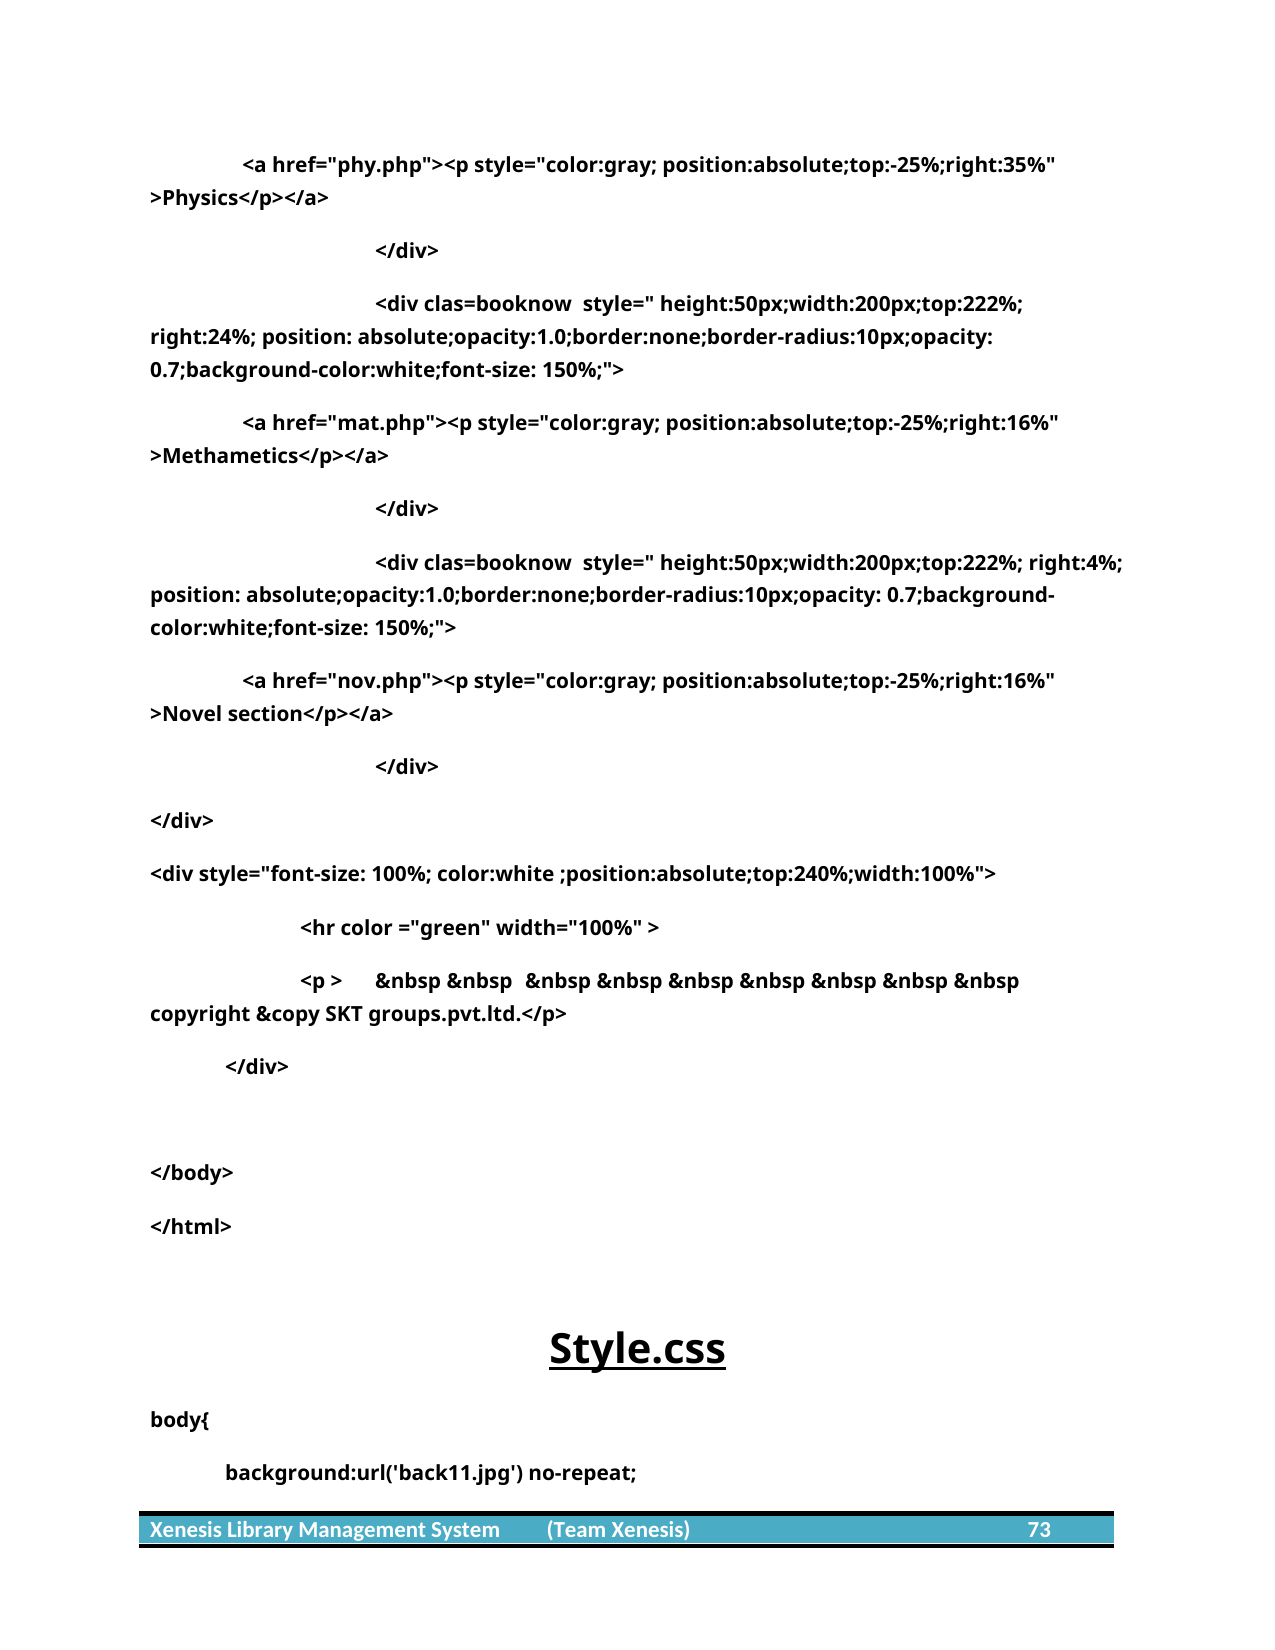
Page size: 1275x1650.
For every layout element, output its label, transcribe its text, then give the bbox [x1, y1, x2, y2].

text <div style="font-size: 100%; color:white ;position:absolute;top:240%;width:100%"> [150, 859, 1125, 888]
text </body> [150, 1158, 1125, 1187]
text <a href="phy.php"><p style="color:gray; position:absolute;top:-25%;right:35%" >Physics</p></a> [150, 150, 1125, 211]
text </div> [150, 236, 1125, 264]
text </div> [150, 752, 1125, 781]
text <div clas=booknow style=" height:50px;width:200px;top:222%; right:24%; position: absolute;opacity:1.0;border:none;border-radius:10px;opacity: 0.7;background-color:white;font-size: 150%;"> [150, 289, 1125, 383]
text </div> [150, 494, 1125, 523]
text background:url('back11.jpg') no-repeat; [150, 1458, 1125, 1487]
text <p > &nbsp &nbsp &nbsp &nbsp &nbsp &nbsp &nbsp &nbsp &nbsp copyright &copy SKT groups.pvt.ltd.</p> [150, 966, 1125, 1027]
text </div> [150, 1052, 1125, 1081]
text <hr color ="green" width="100%" > [150, 913, 1125, 941]
text </div> [150, 806, 1125, 834]
text </html> [150, 1212, 1125, 1240]
text <div clas=booknow style=" height:50px;width:200px;top:222%; right:4%; position: absolute;opacity:1.0;border:none;border-radius:10px;opacity: 0.7;background-color:white;font-size: 150%;"> [150, 548, 1125, 641]
text body{ [150, 1405, 1125, 1433]
text <a href="nov.php"><p style="color:gray; position:absolute;top:-25%;right:16%" >Novel section</p></a> [150, 666, 1125, 727]
text <a href="mat.php"><p style="color:gray; position:absolute;top:-25%;right:16%" >Methametics</p></a> [150, 408, 1125, 469]
text Style.css [150, 1319, 1125, 1376]
